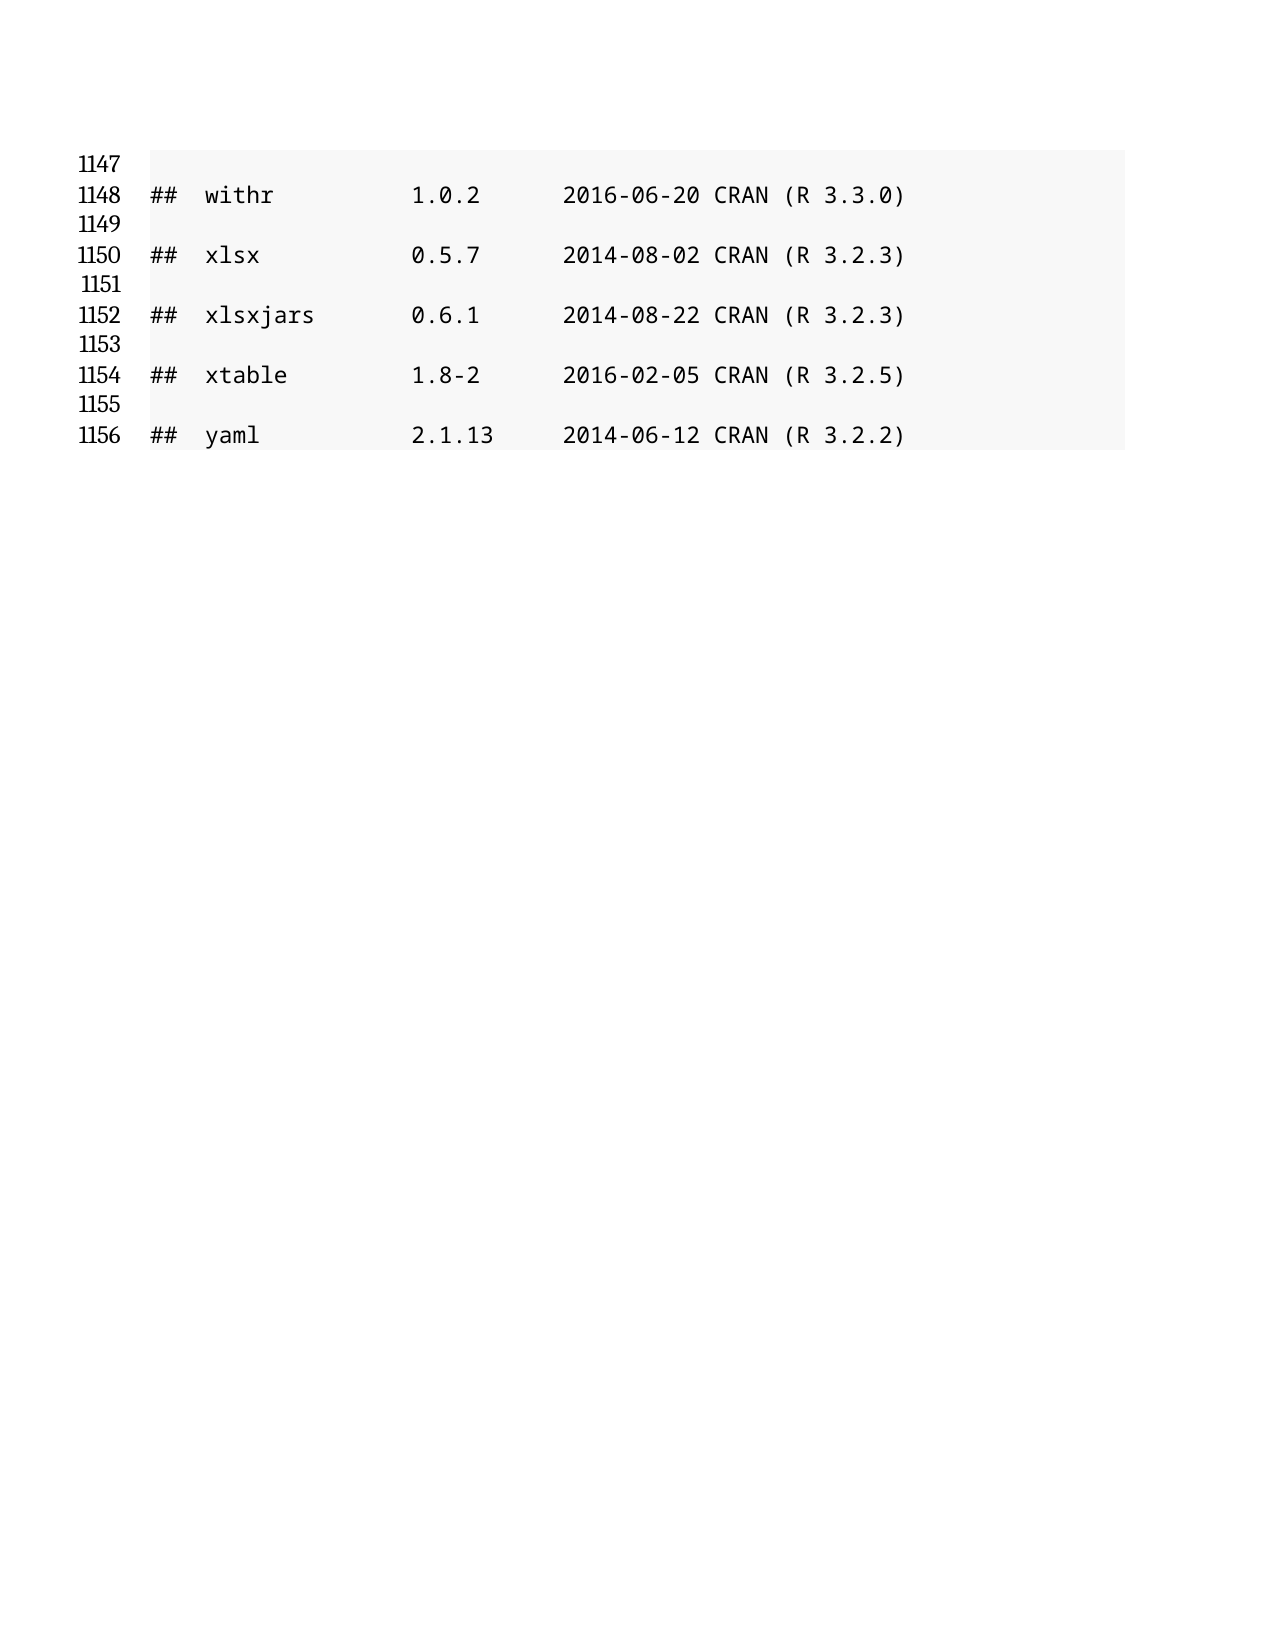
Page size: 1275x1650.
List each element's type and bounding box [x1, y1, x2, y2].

text [150, 150, 1125, 450]
